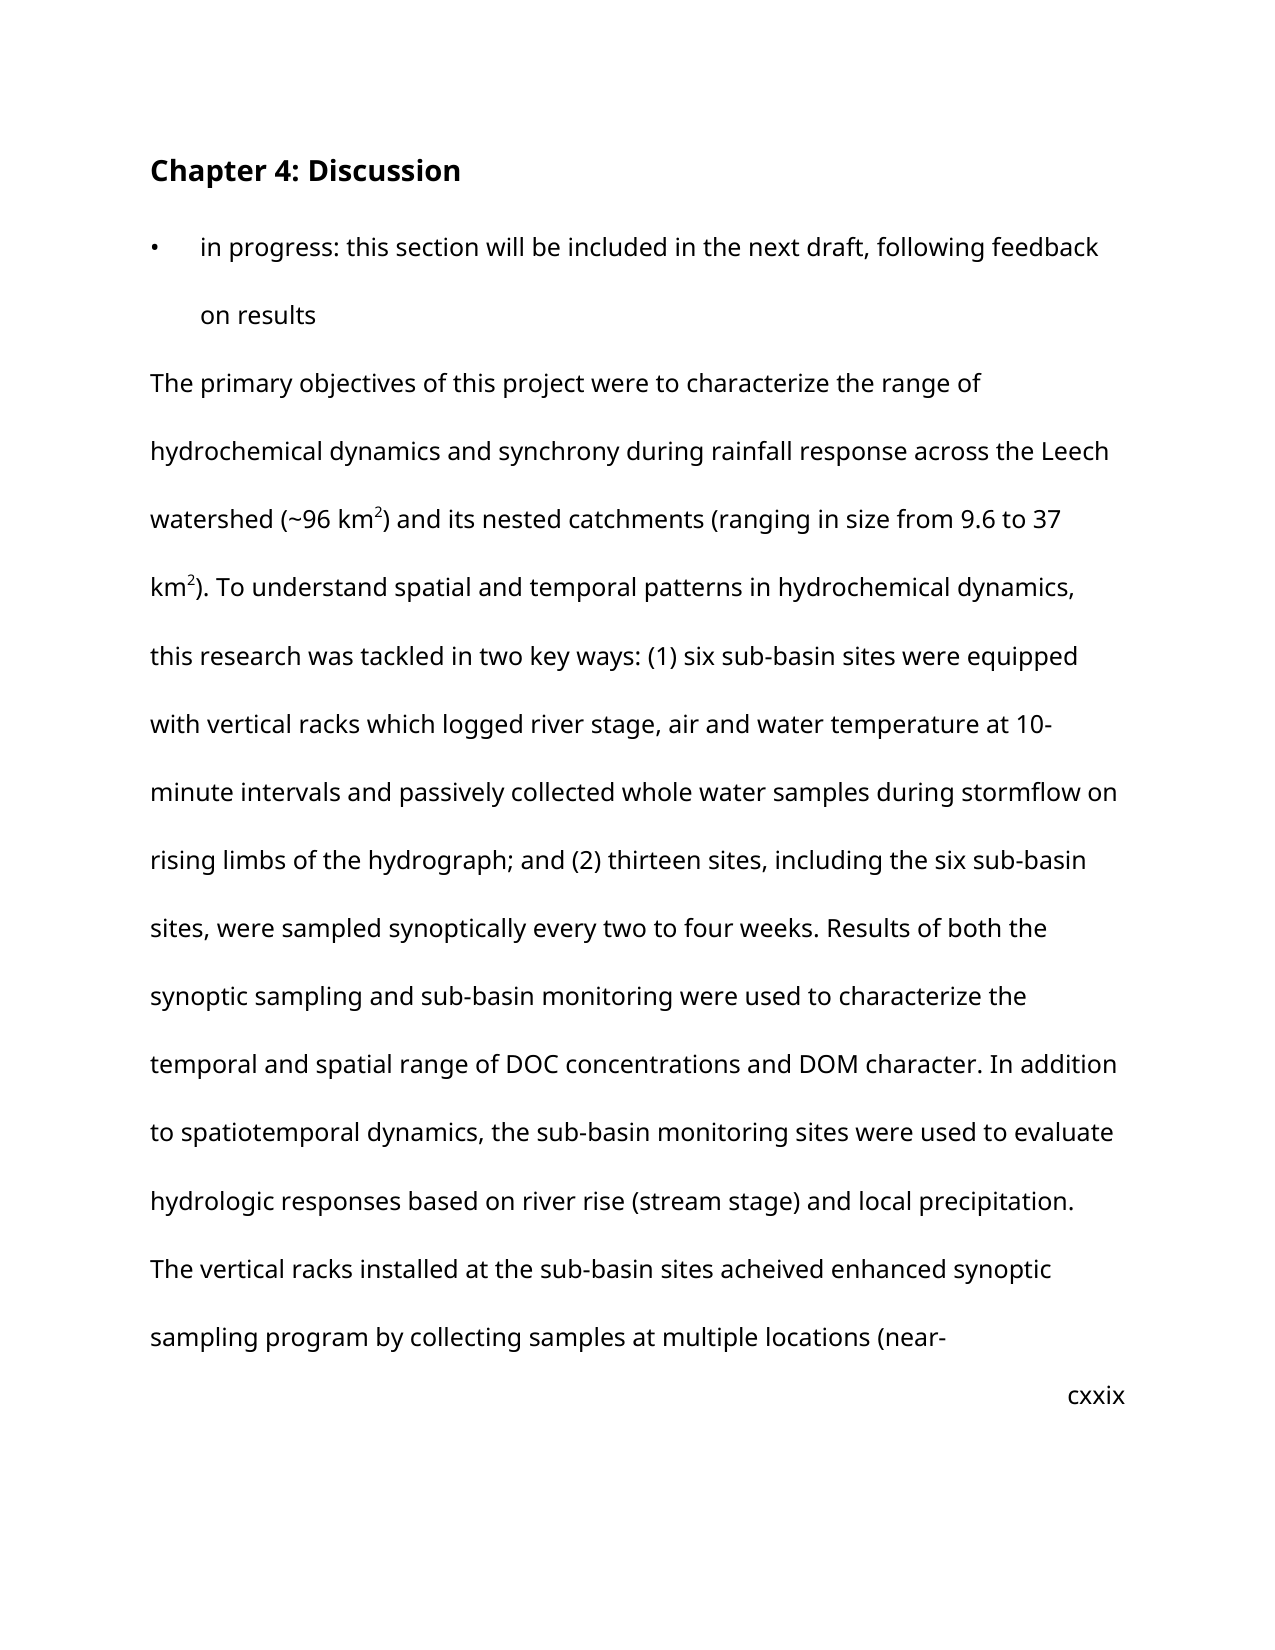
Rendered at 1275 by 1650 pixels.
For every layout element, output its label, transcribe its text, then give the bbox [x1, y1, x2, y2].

subtitle Discussion [150, 150, 1125, 190]
list in progress: this section will be included in the next draft, following feedback on results [150, 229, 1125, 332]
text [150, 366, 1125, 1353]
